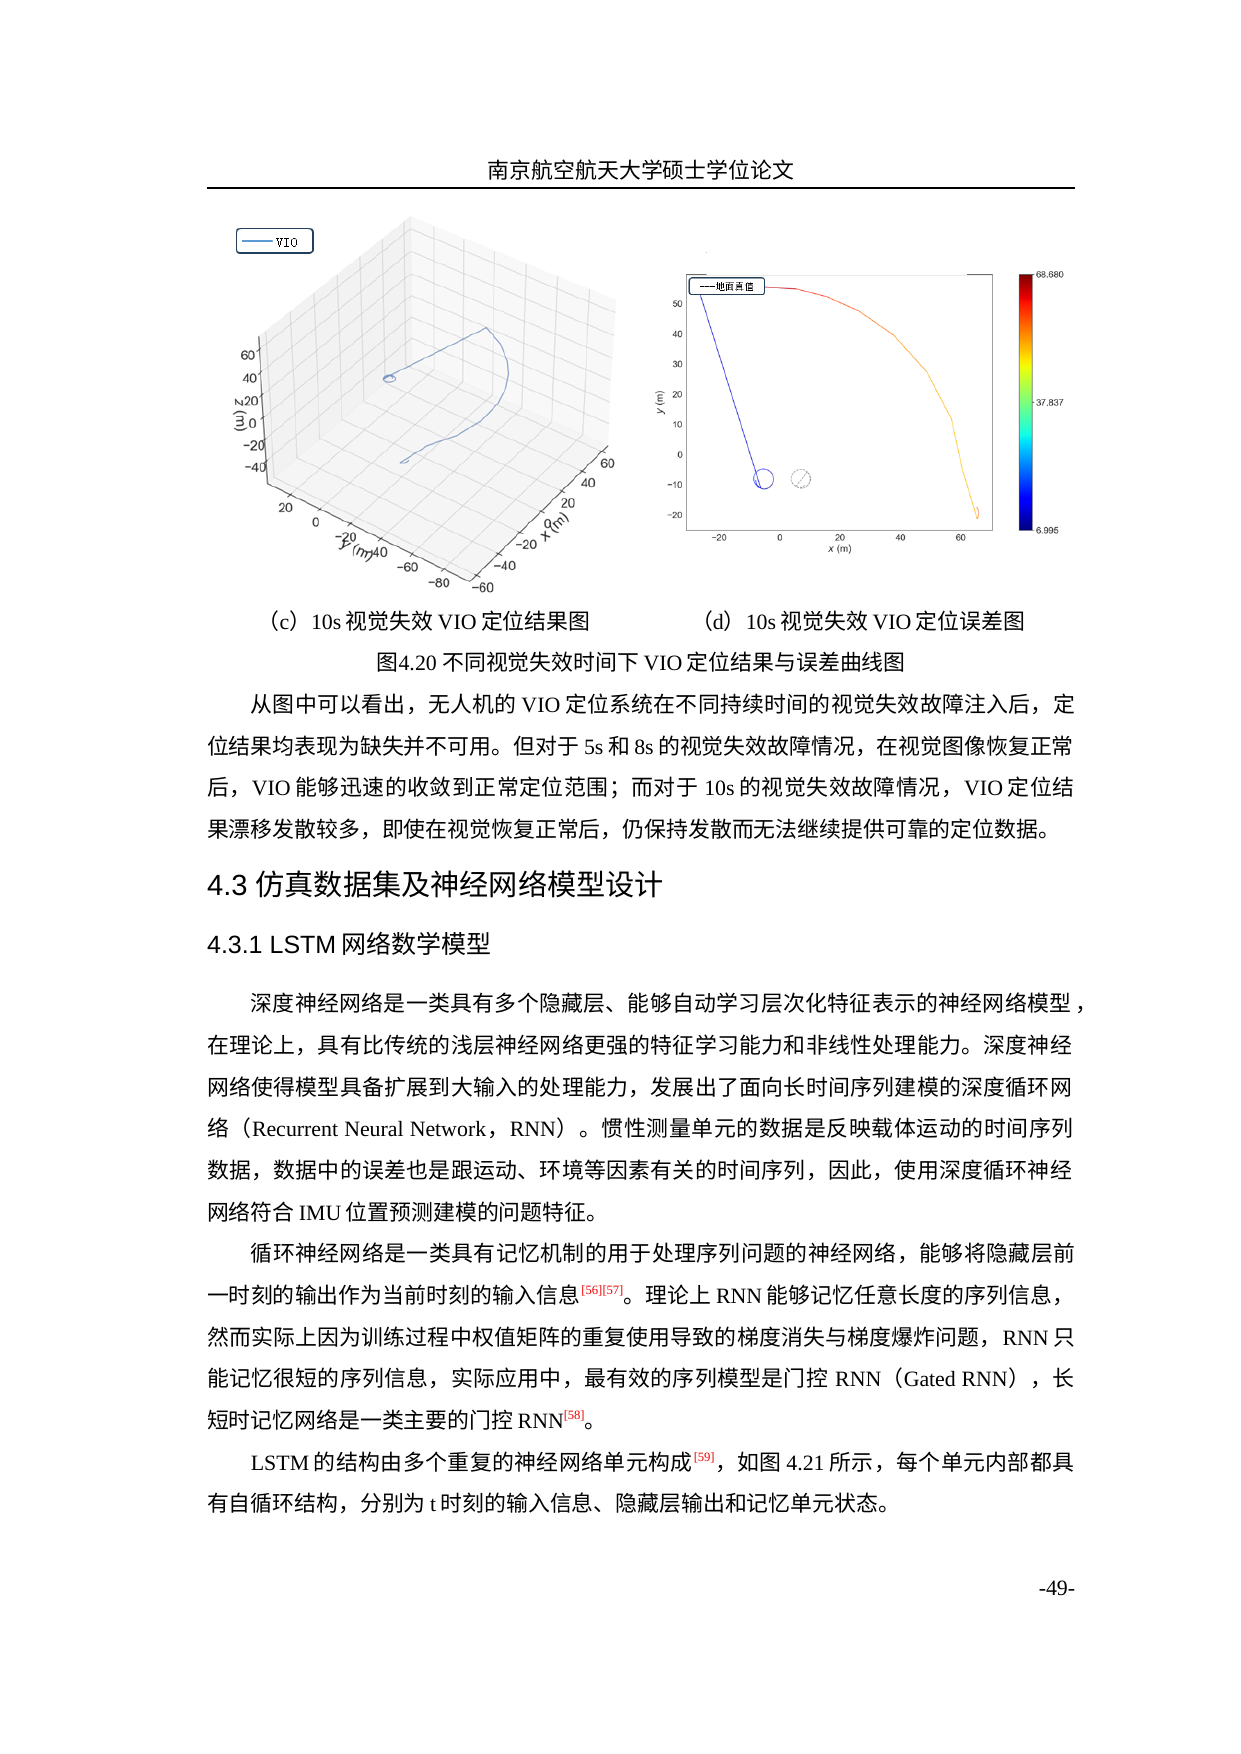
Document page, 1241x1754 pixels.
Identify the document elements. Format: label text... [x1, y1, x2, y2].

text 深度神经网络是一类具有多个隐藏层、能够自动学习层次化特征表示的神经网络模型，在理论上，具有比传统的浅层神经网络更强的特征学习能力和非线性处理能力。深度神经网络使得模型具备扩展到大输入的处理能力，发展出了面向长时间序列建模的深度循环网络（Recurrent Neural Network，RNN）。惯性测量单元的数据是反映载体运动的时间序列数据，数据中的误差也是跟运动、环境等因素有关的时间序列，因此，使用深度循环神经网络符合IMU位置预测建模的问题特征。 [207, 978, 1075, 1228]
subtitle LSTM网络数学模型 [207, 920, 1075, 962]
subtitle 仿真数据集及神经网络模型设计 [207, 862, 1075, 904]
table_cell （d）10s视觉失效VIO定位误差图 [641, 596, 1075, 637]
picture [218, 211, 632, 596]
table_cell [207, 195, 641, 596]
table_cell （c）10s视觉失效VIO定位结果图 [207, 596, 641, 637]
picture [652, 252, 1066, 555]
table_cell [641, 195, 1075, 596]
text 从图中可以看出，无人机的VIO定位系统在不同持续时间的视觉失效故障注入后，定位结果均表现为缺失并不可用。但对于5s和8s的视觉失效故障情况，在视觉图像恢复正常后，VIO能够迅速的收敛到正常定位范围；而对于10s的视觉失效故障情况，VIO定位结果漂移发散较多，即使在视觉恢复正常后，仍保持发散而无法继续提供可靠的定位数据。 [207, 679, 1075, 846]
text 循环神经网络是一类具有记忆机制的用于处理序列问题的神经网络，能够将隐藏层前一时刻的输出作为当前时刻的输入信息[56][57]。理论上RNN能够记忆任意长度的序列信息，然而实际上因为训练过程中权值矩阵的重复使用导致的梯度消失与梯度爆炸问题，RNN只能记忆很短的序列信息，实际应用中，最有效的序列模型是门控RNN（Gated RNN），长短时记忆网络是一类主要的门控RNN[58]。 [207, 1228, 1075, 1437]
